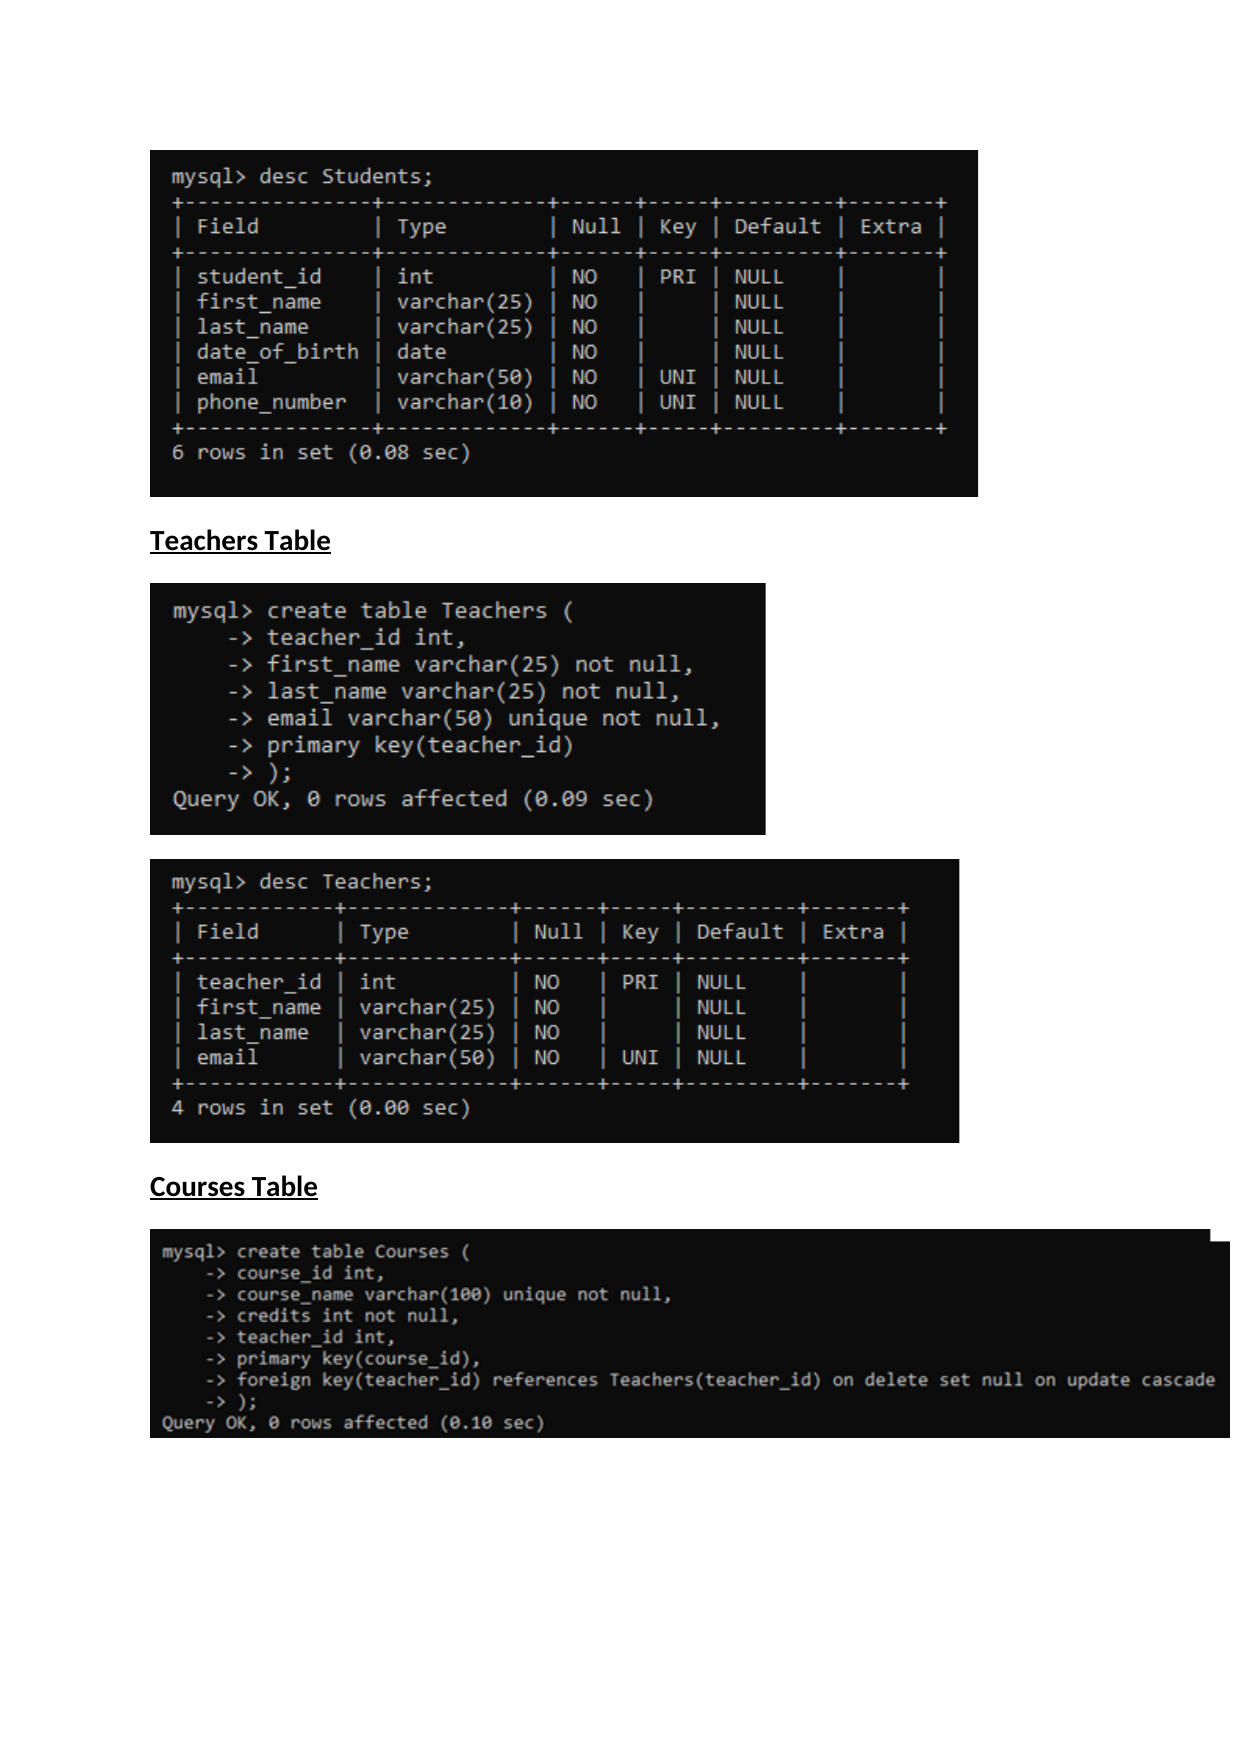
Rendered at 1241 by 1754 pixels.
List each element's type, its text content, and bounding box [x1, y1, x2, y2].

text Teachers Table [150, 522, 1090, 558]
picture [150, 1229, 1230, 1438]
picture [150, 583, 766, 835]
text Courses Table [150, 1168, 1090, 1203]
picture [150, 859, 960, 1143]
picture [150, 150, 979, 497]
